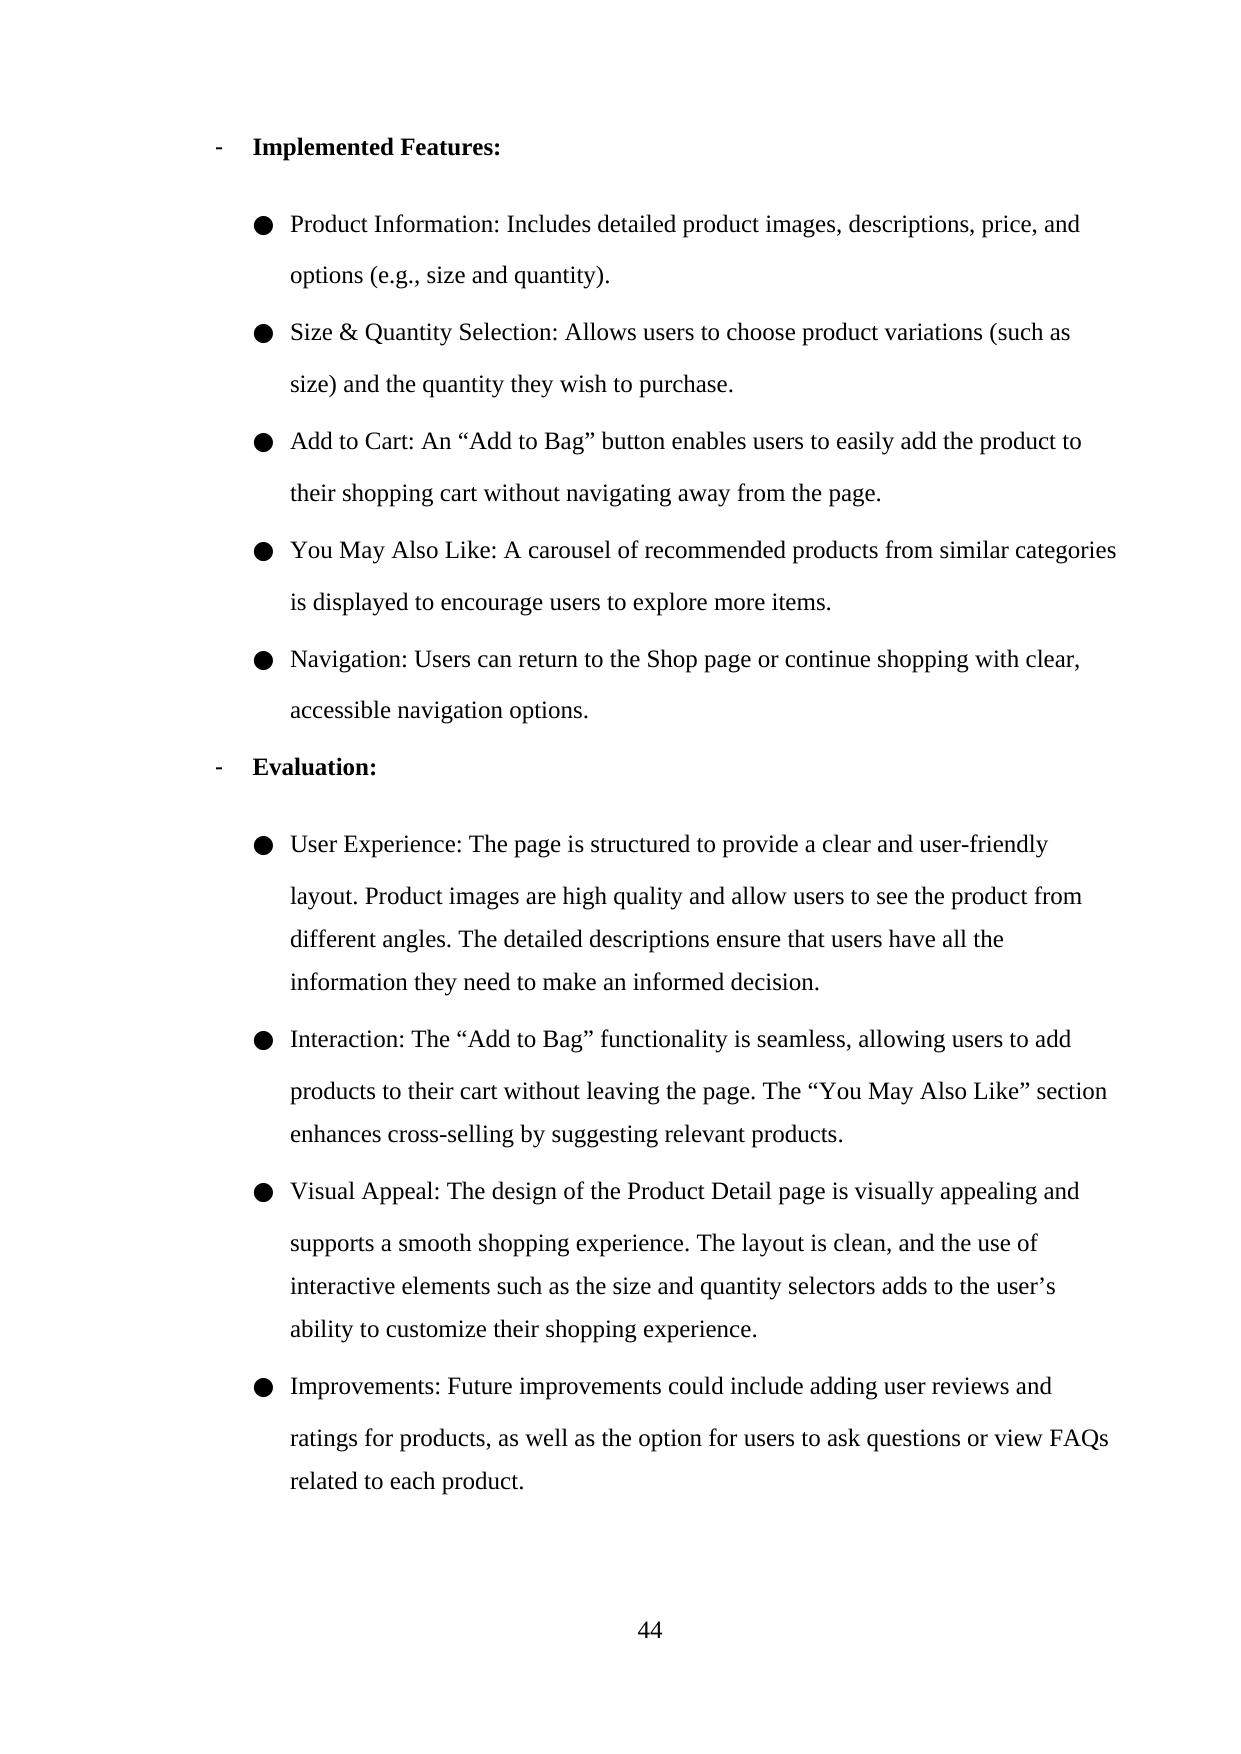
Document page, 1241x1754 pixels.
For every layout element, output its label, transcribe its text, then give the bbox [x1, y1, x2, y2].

list Visual Appeal: The design of the Product Detail page is visually appealing and supports a smooth shopping experience. The layout is clean, and the use of interactive elements such as the size and quantity selectors adds to the user’s ability to customize their shopping experience. [252, 1162, 1122, 1343]
list Product Information: Includes detailed product images, descriptions, price, and options (e.g., size and quantity). [252, 195, 1122, 289]
list You May Also Like: A carousel of recommended products from similar categories is displayed to encourage users to explore more items. [252, 521, 1122, 616]
list Size & Quantity Selection: Allows users to choose product variations (such as size) and the quantity they wish to purchase. [252, 304, 1122, 398]
list Evaluation: [215, 739, 1122, 790]
list Navigation: Users can return to the Shop page or continue shopping with clear, accessible navigation options. [252, 630, 1122, 724]
list Add to Cart: An “Add to Bag” button enables users to easily add the product to their shopping cart without navigating away from the page. [252, 412, 1122, 507]
list Improvements: Future improvements could include adding user reviews and ratings for products, as well as the option for users to ask questions or view FAQs related to each product. [252, 1357, 1122, 1495]
list User Experience: The page is structured to provide a clear and user-friendly layout. Product images are high quality and allow users to see the product from different angles. The detailed descriptions ensure that users have all the information they need to make an informed decision. [252, 816, 1122, 996]
list Interaction: The “Add to Bag” functionality is seamless, allowing users to add products to their cart without leaving the page. The “You May Also Like” section enhances cross-selling by suggesting relevant products. [252, 1011, 1122, 1148]
list Implemented Features: [215, 118, 1122, 169]
